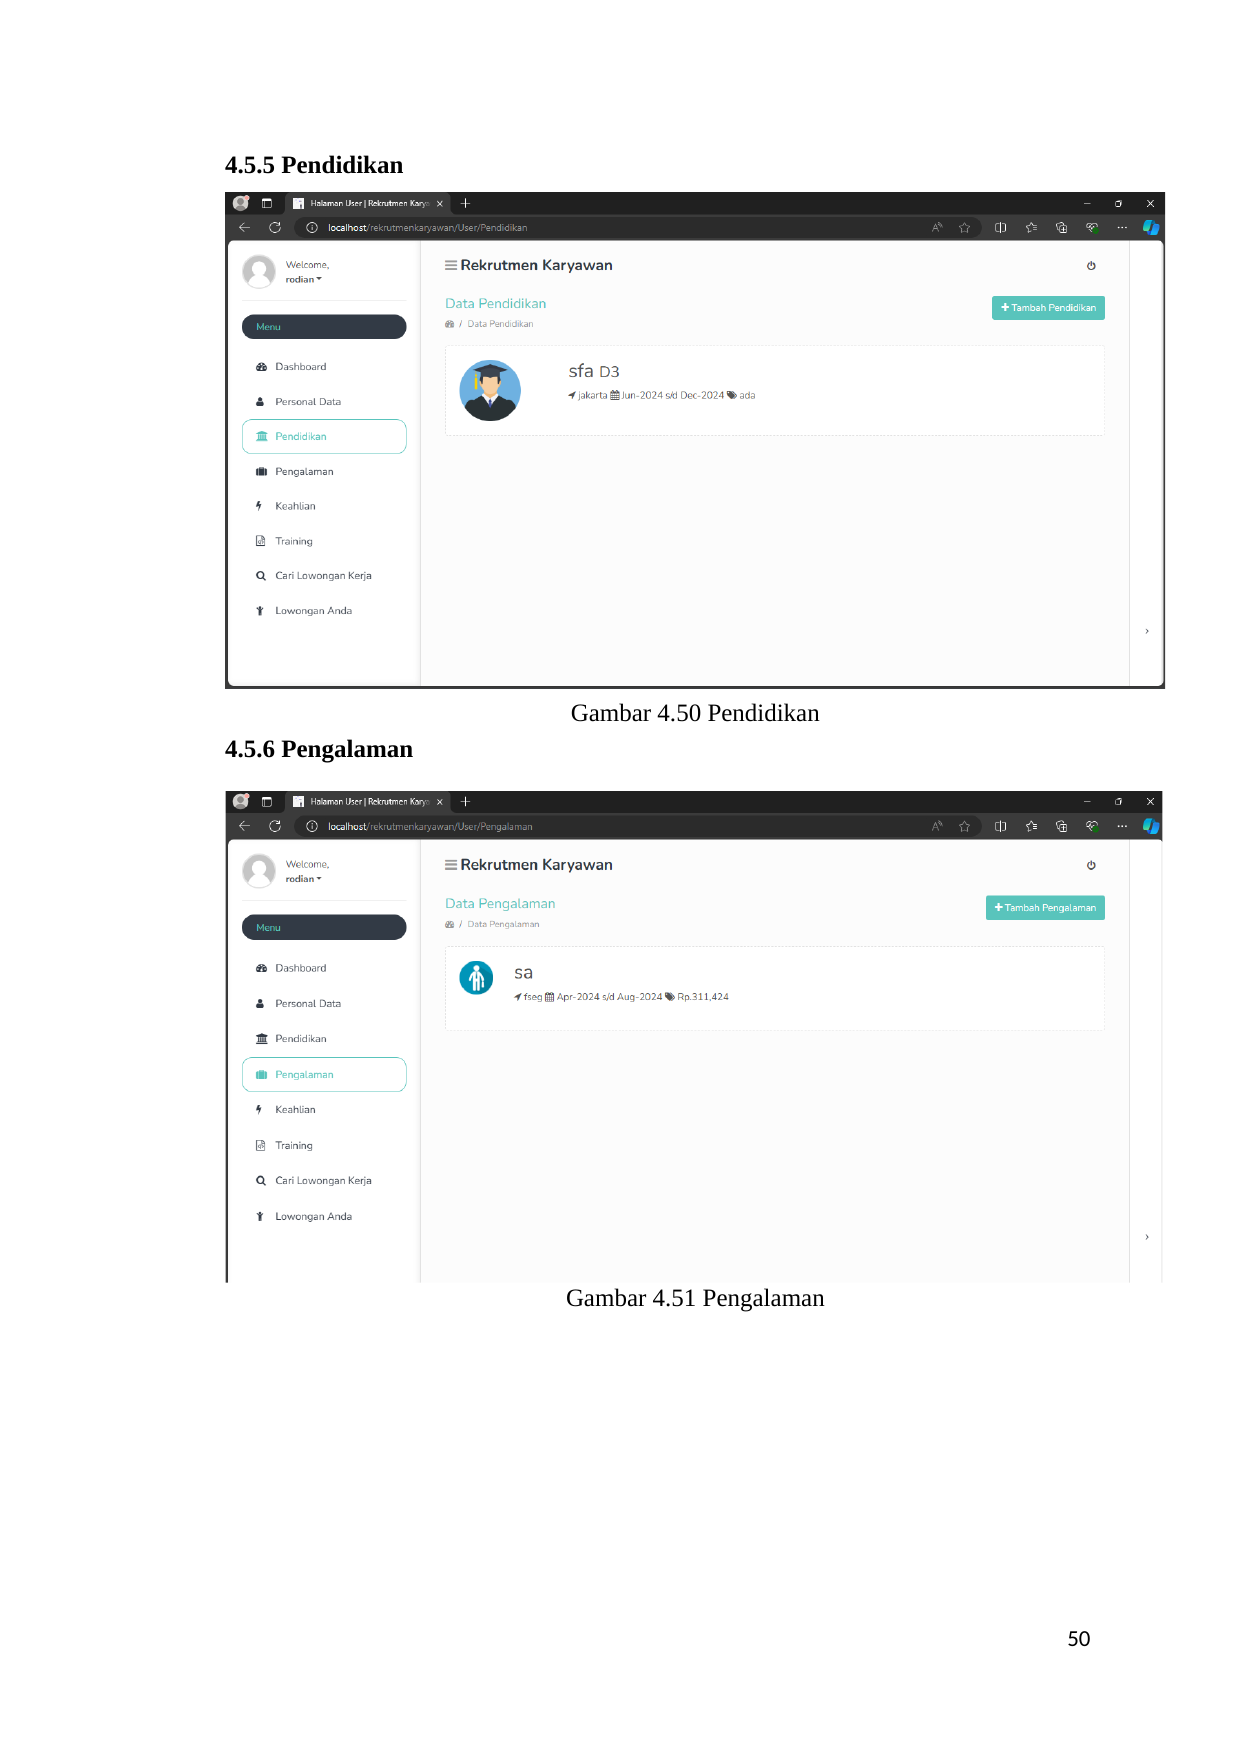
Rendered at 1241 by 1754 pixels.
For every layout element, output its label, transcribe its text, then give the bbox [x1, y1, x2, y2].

picture [225, 192, 1166, 689]
picture [225, 791, 1162, 1282]
text 4.5.5 Pendidikan [150, 150, 1090, 179]
